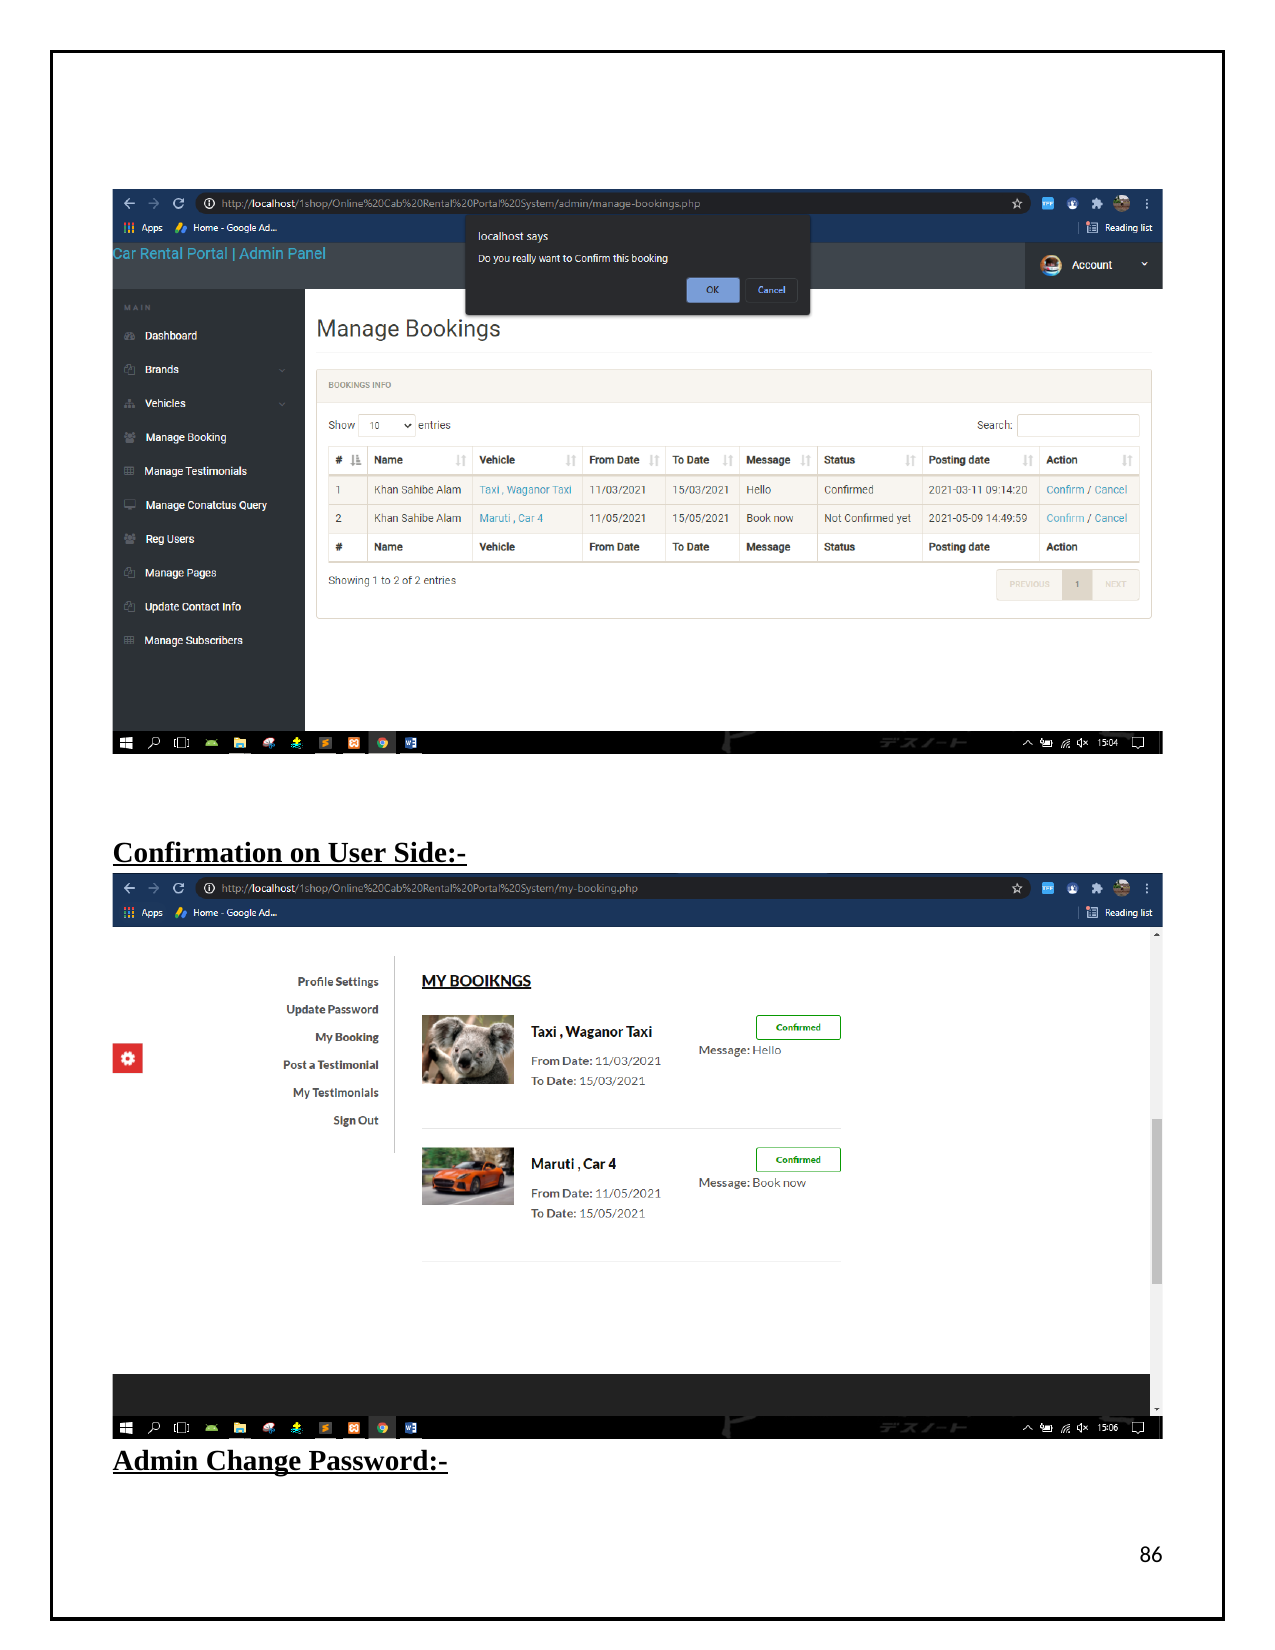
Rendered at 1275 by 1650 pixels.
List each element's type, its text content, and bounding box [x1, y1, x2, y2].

text Admin Change Password:- [112, 1443, 1162, 1476]
picture [112, 189, 1163, 754]
picture [112, 873, 1163, 1439]
text Confirmation on User Side:- [112, 835, 1162, 869]
